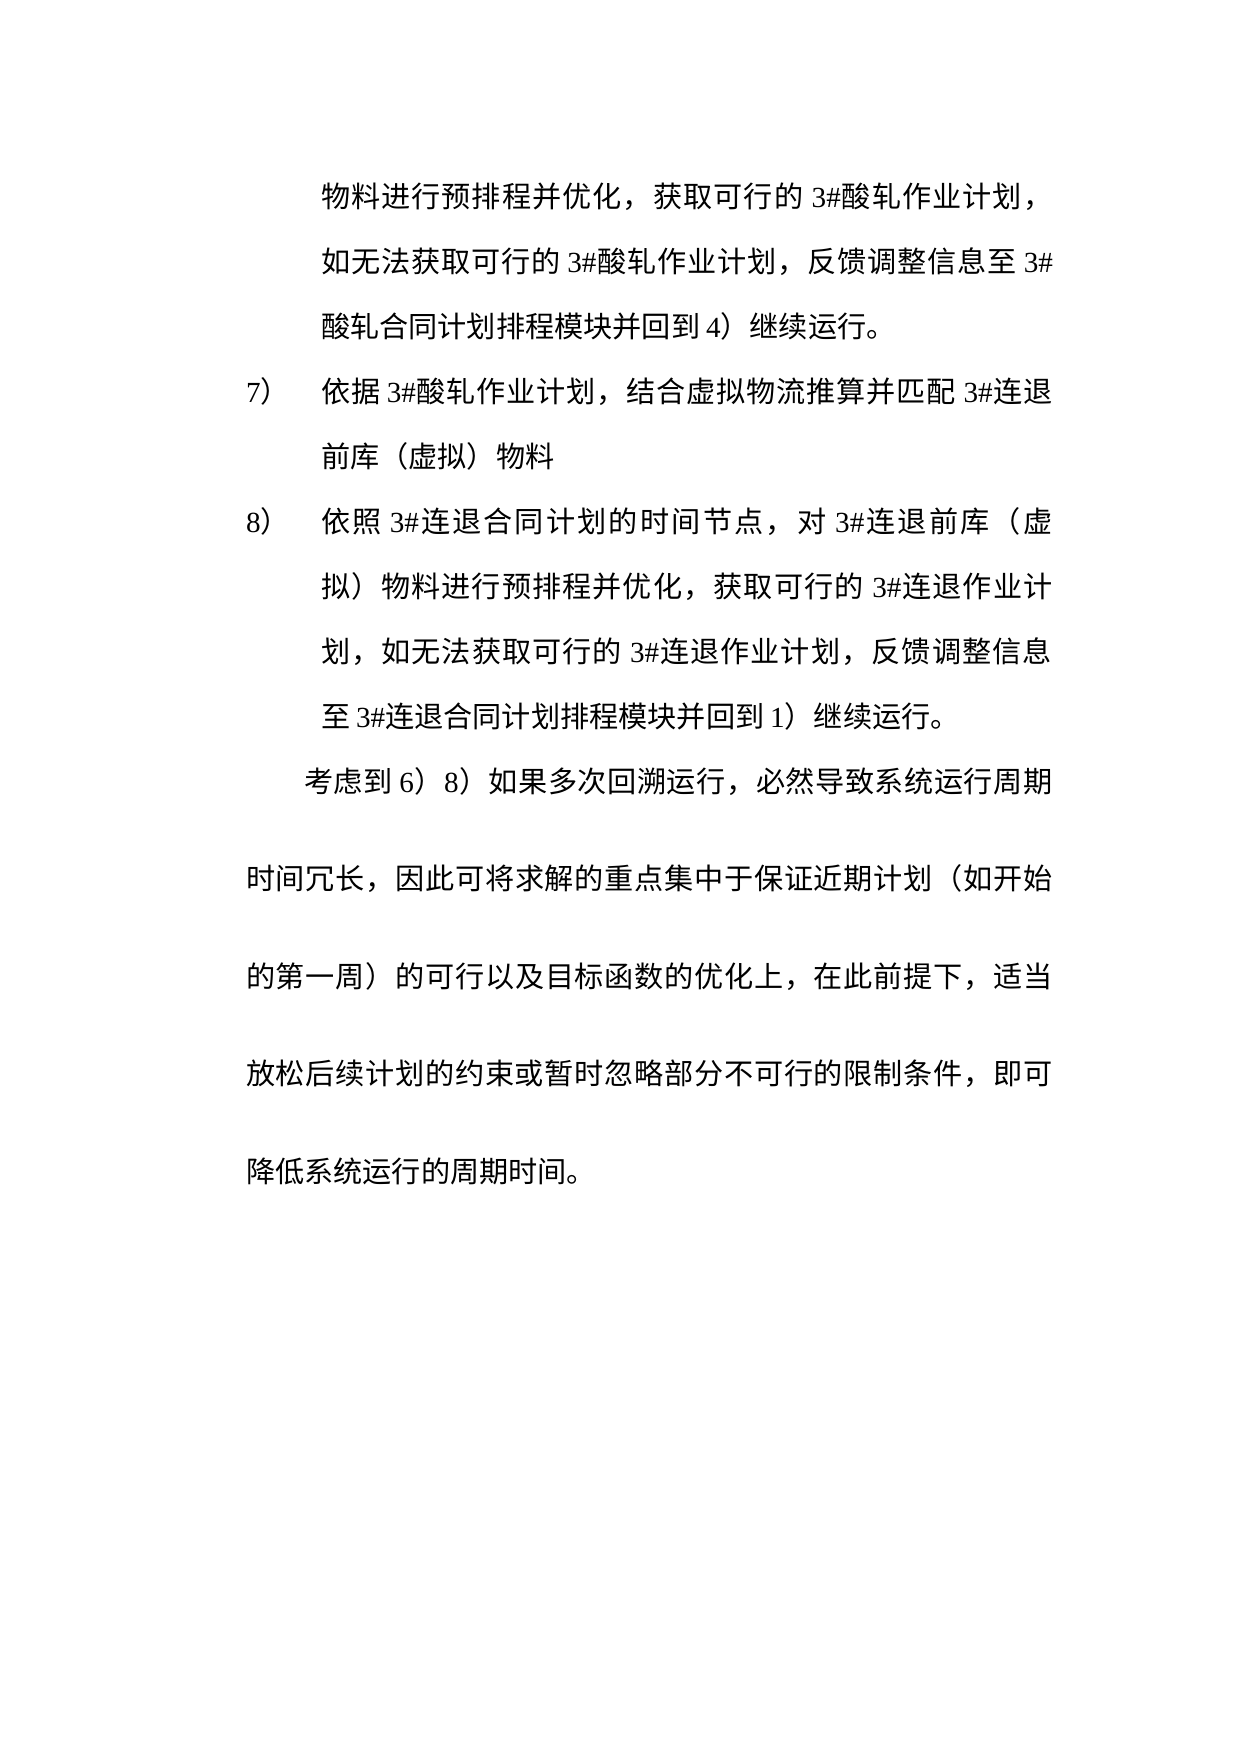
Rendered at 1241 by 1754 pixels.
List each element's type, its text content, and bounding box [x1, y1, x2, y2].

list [246, 162, 1053, 357]
list 依据3#酸轧作业计划，结合虚拟物流推算并匹配3#连退前库（虚拟）物料 [246, 357, 1053, 487]
text 考虑到6）8）如果多次回溯运行，必然导致系统运行周期时间冗长，因此可将求解的重点集中于保证近期计划（如开始的第一周）的可行以及目标函数的优化上，在此前提下，适当放松后续计划的约束或暂时忽略部分不可行的限制条件，即可降低系统运行的周期时间。 [246, 747, 1053, 1202]
list 依照3#连退合同计划的时间节点，对3#连退前库（虚拟）物料进行预排程并优化，获取可行的3#连退作业计划，如无法获取可行的3#连退作业计划，反馈调整信息至3#连退合同计划排程模块并回到1）继续运行。 [246, 487, 1053, 747]
